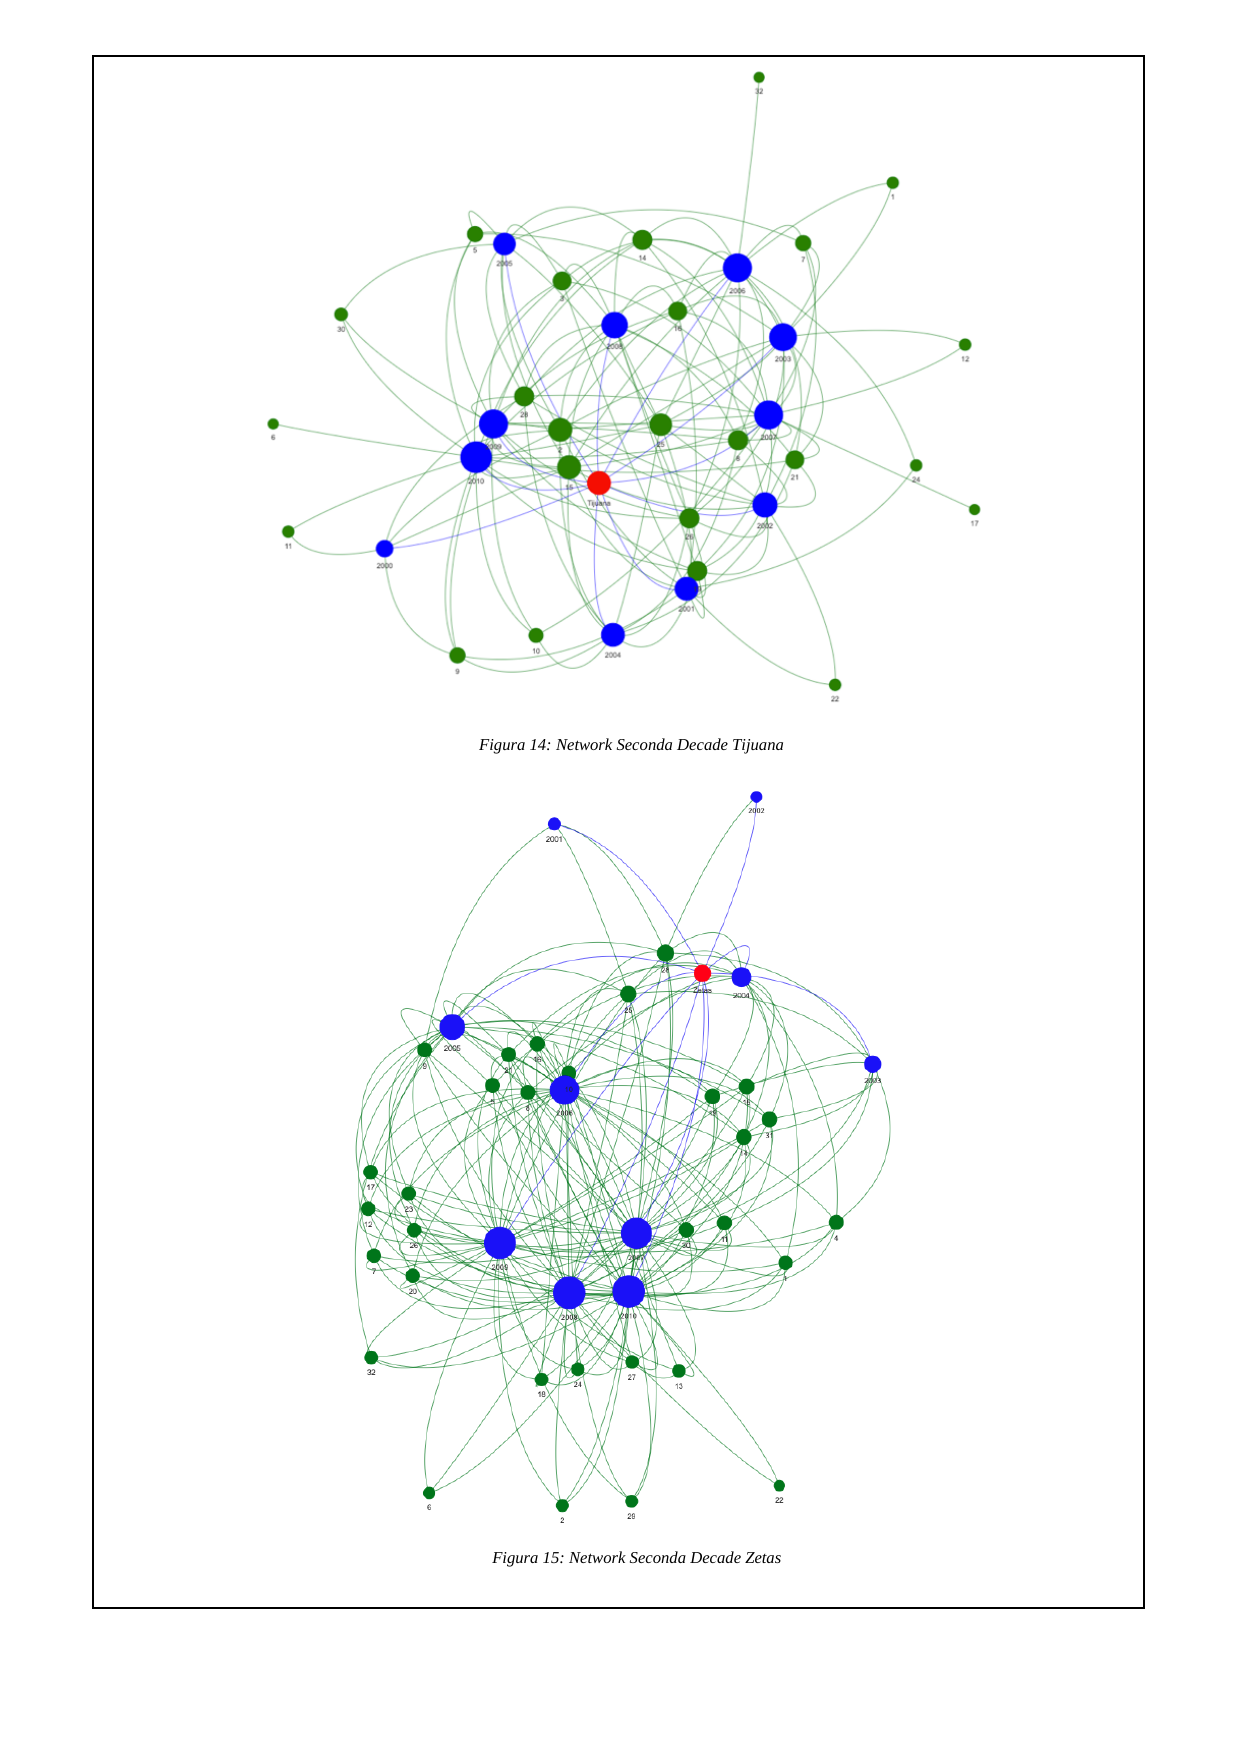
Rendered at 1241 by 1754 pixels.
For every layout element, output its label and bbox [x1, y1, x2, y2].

picture [303, 783, 937, 1529]
picture [241, 57, 999, 736]
